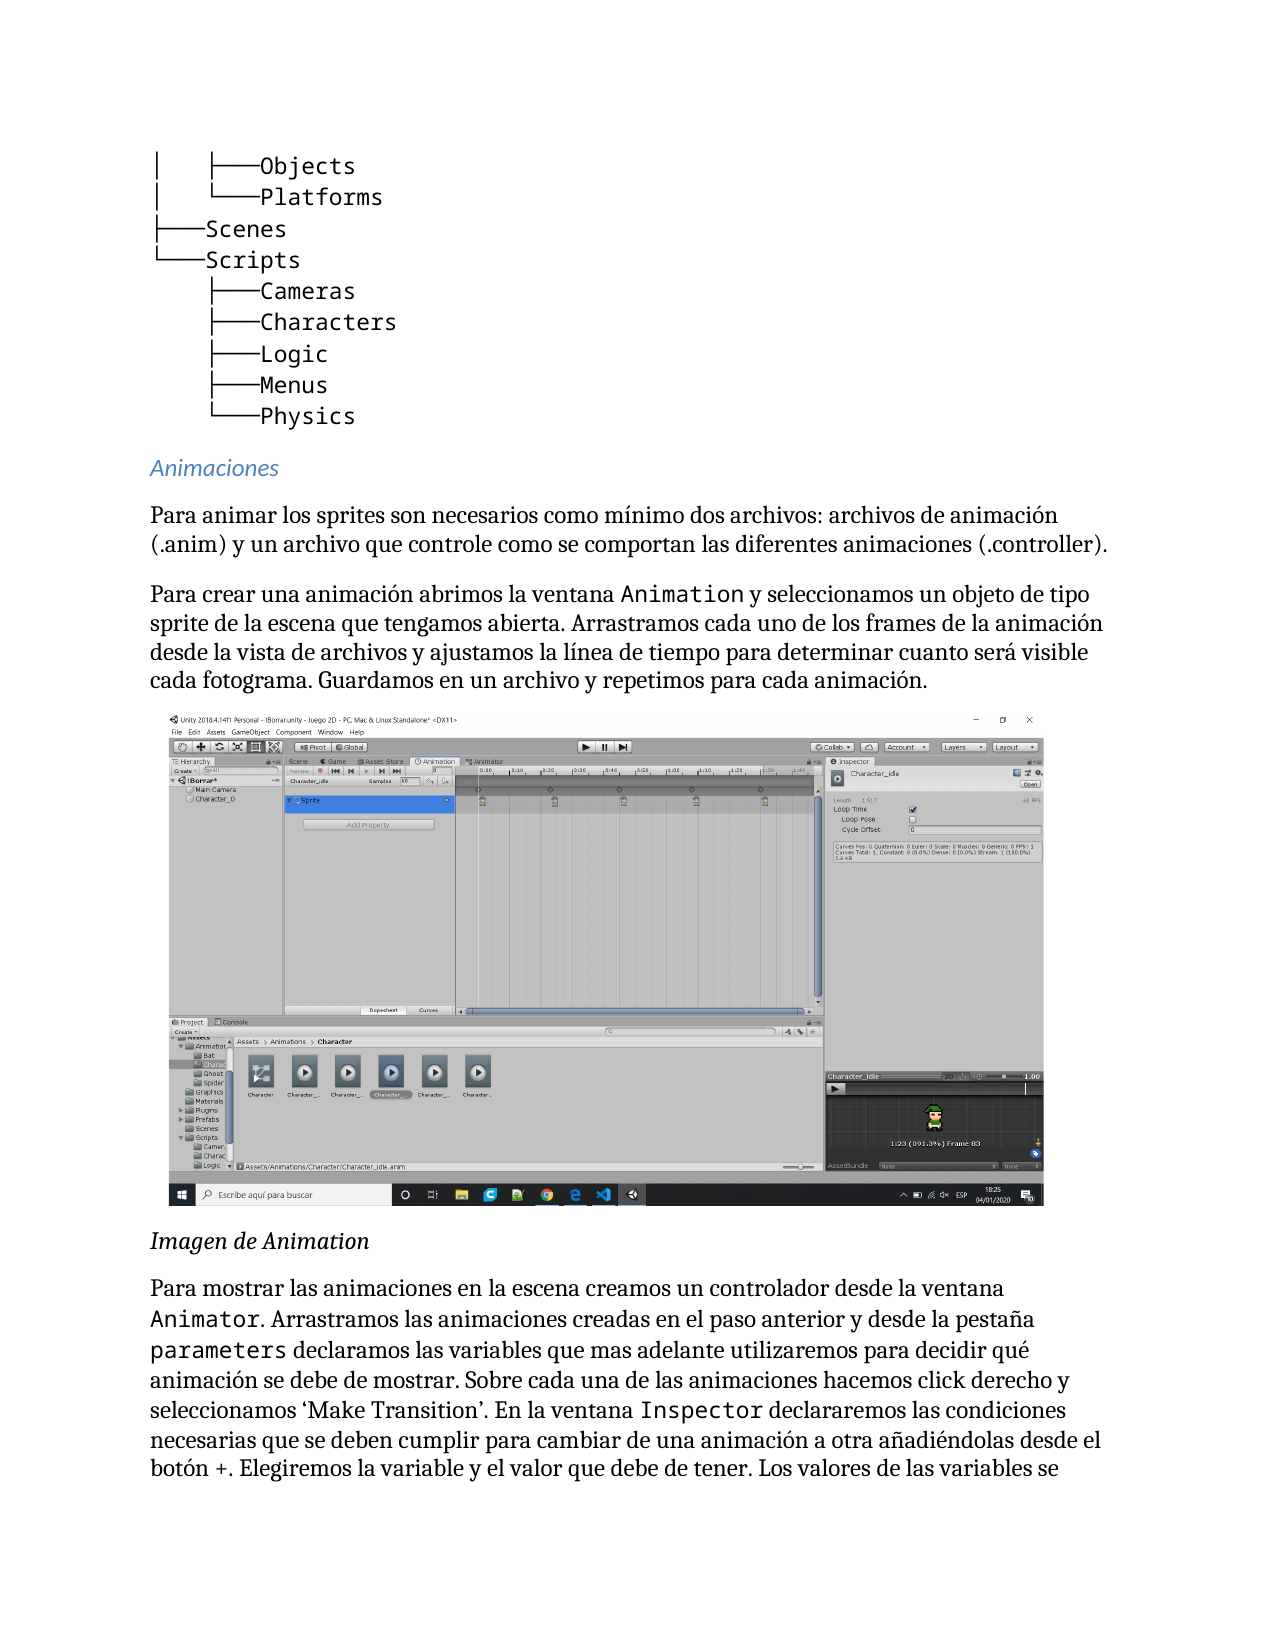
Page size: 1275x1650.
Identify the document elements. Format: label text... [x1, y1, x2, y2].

text Para crear una animación abrimos la ventana Animation y seleccionamos un objeto de tipo sprite de la escena que tengamos abierta. Arrastramos cada uno de los frames de la animación desde la vista de archivos y ajustamos la línea de tiempo para determinar cuanto será visible cada fotograma. Guardamos en un archivo y repetimos para cada animación. [150, 578, 1125, 695]
subtitle Animaciones [150, 452, 1125, 483]
picture [168, 713, 1044, 1206]
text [150, 150, 1125, 431]
text Para animar los sprites son necesarios como mínimo dos archivos: archivos de animación (.anim) y un archivo que controle como se comportan las diferentes animaciones (.controller). [150, 501, 1125, 559]
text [150, 1274, 1125, 1483]
text Imagen de Animation [150, 1227, 1125, 1256]
